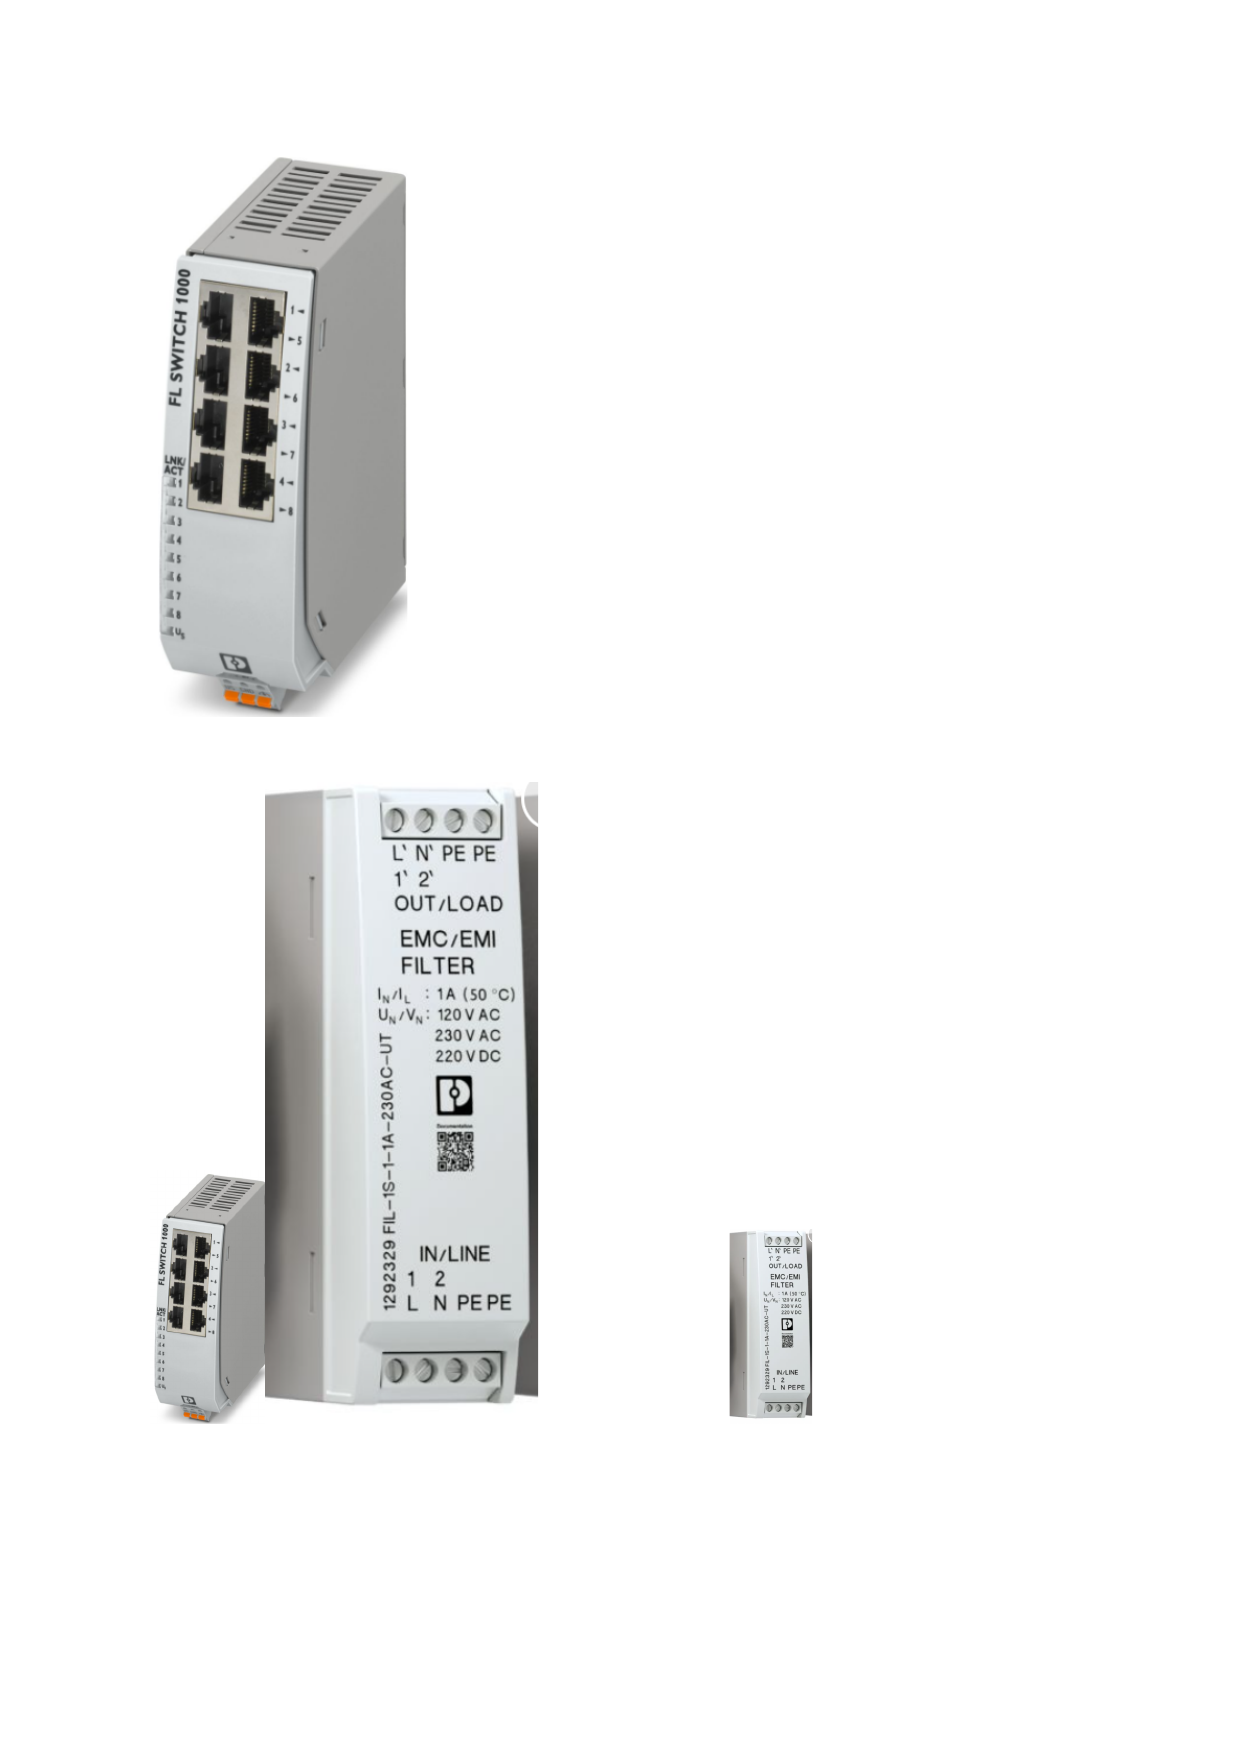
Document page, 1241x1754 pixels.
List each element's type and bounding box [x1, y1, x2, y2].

picture [150, 782, 539, 1424]
picture [150, 150, 408, 717]
picture [729, 1229, 813, 1424]
